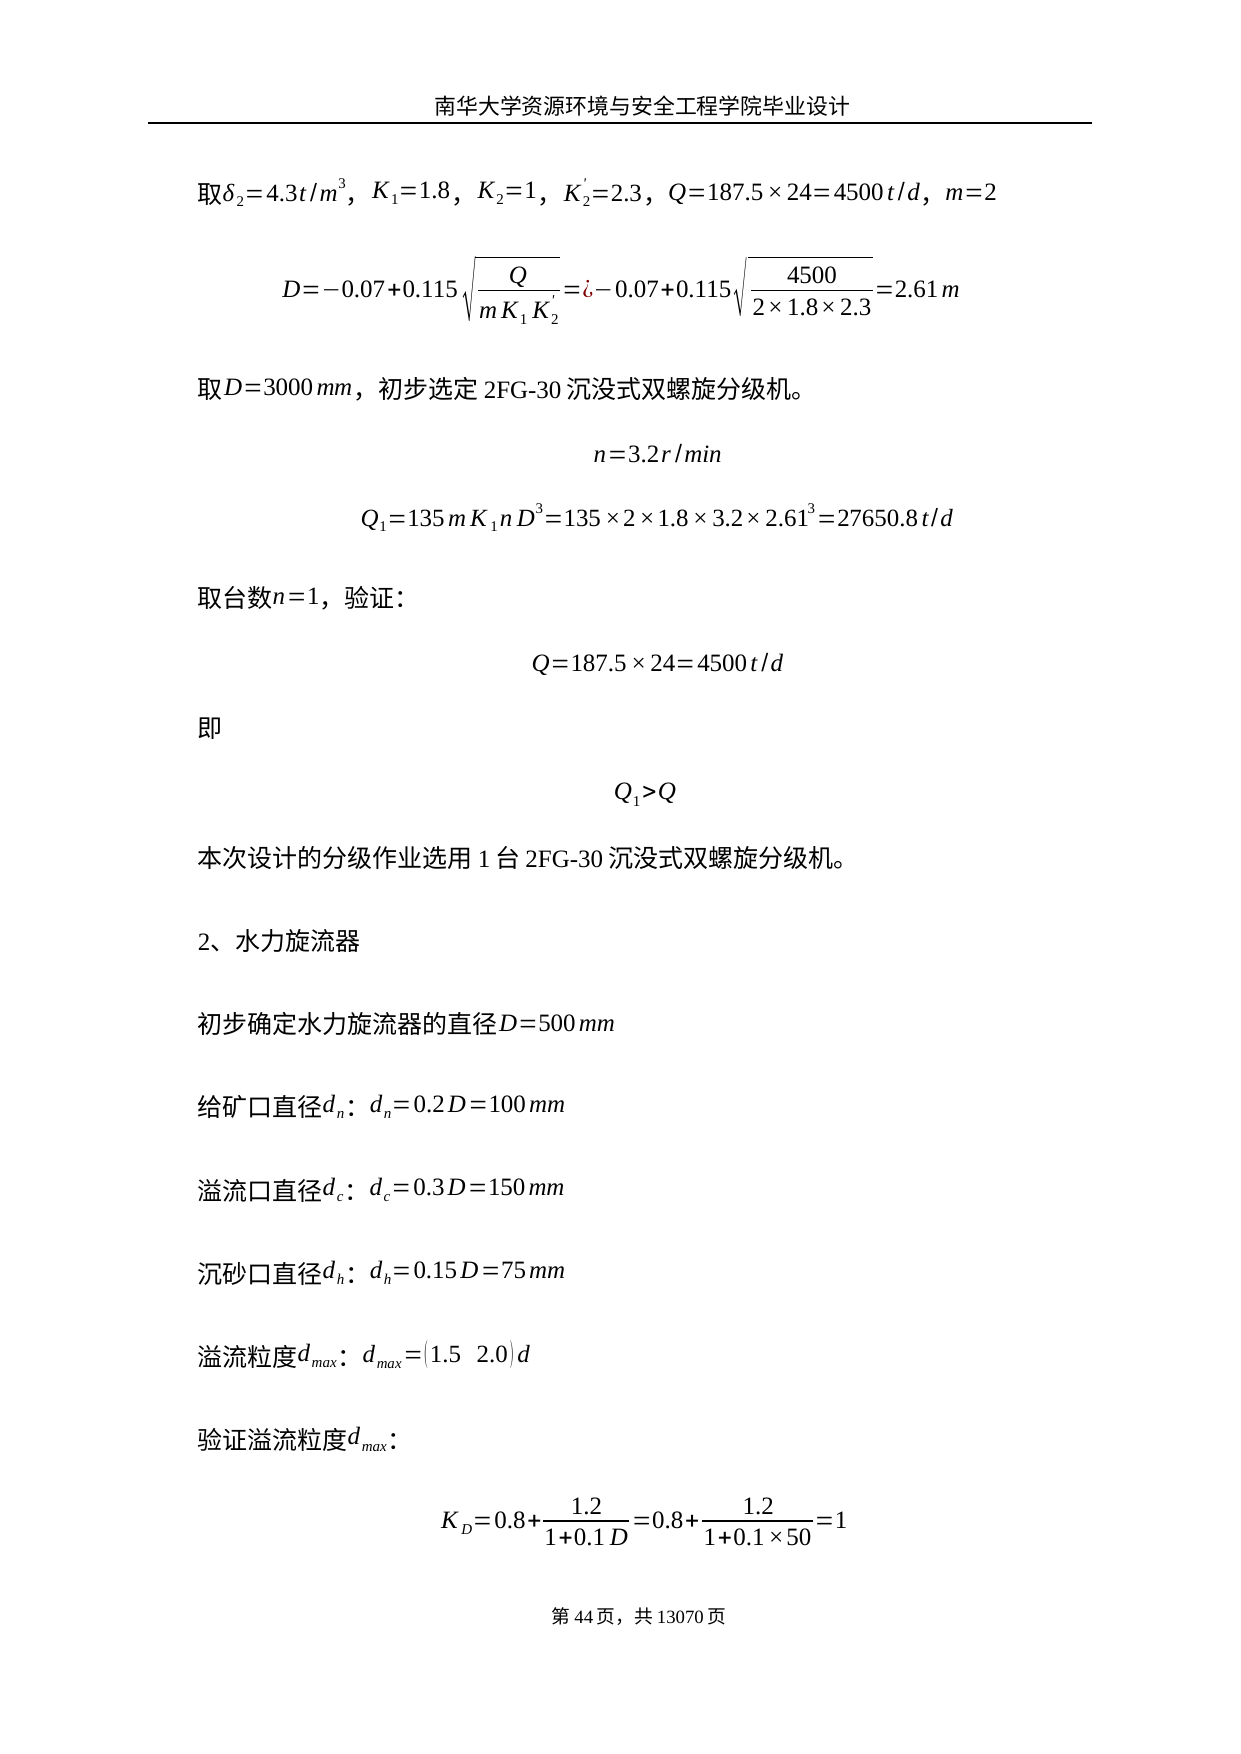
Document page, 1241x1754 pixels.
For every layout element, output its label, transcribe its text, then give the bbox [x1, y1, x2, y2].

text 即 [148, 694, 1092, 759]
text 溢流粒度： [148, 1323, 1092, 1388]
text 2、水力旋流器 [148, 907, 1092, 972]
text 初步确定水力旋流器的直径 [148, 990, 1092, 1055]
text 溢流口直径： [148, 1157, 1092, 1222]
text 验证溢流粒度： [148, 1406, 1092, 1471]
text 取，，，，， [148, 160, 1092, 225]
text 给矿口直径： [148, 1073, 1092, 1138]
text 取，初步选定2FG-30沉没式双螺旋分级机。 [148, 355, 1092, 420]
text 沉砂口直径： [148, 1240, 1092, 1305]
text 取台数，验证： [148, 564, 1092, 629]
text 本次设计的分级作业选用1台2FG-30沉没式双螺旋分级机。 [148, 824, 1092, 889]
